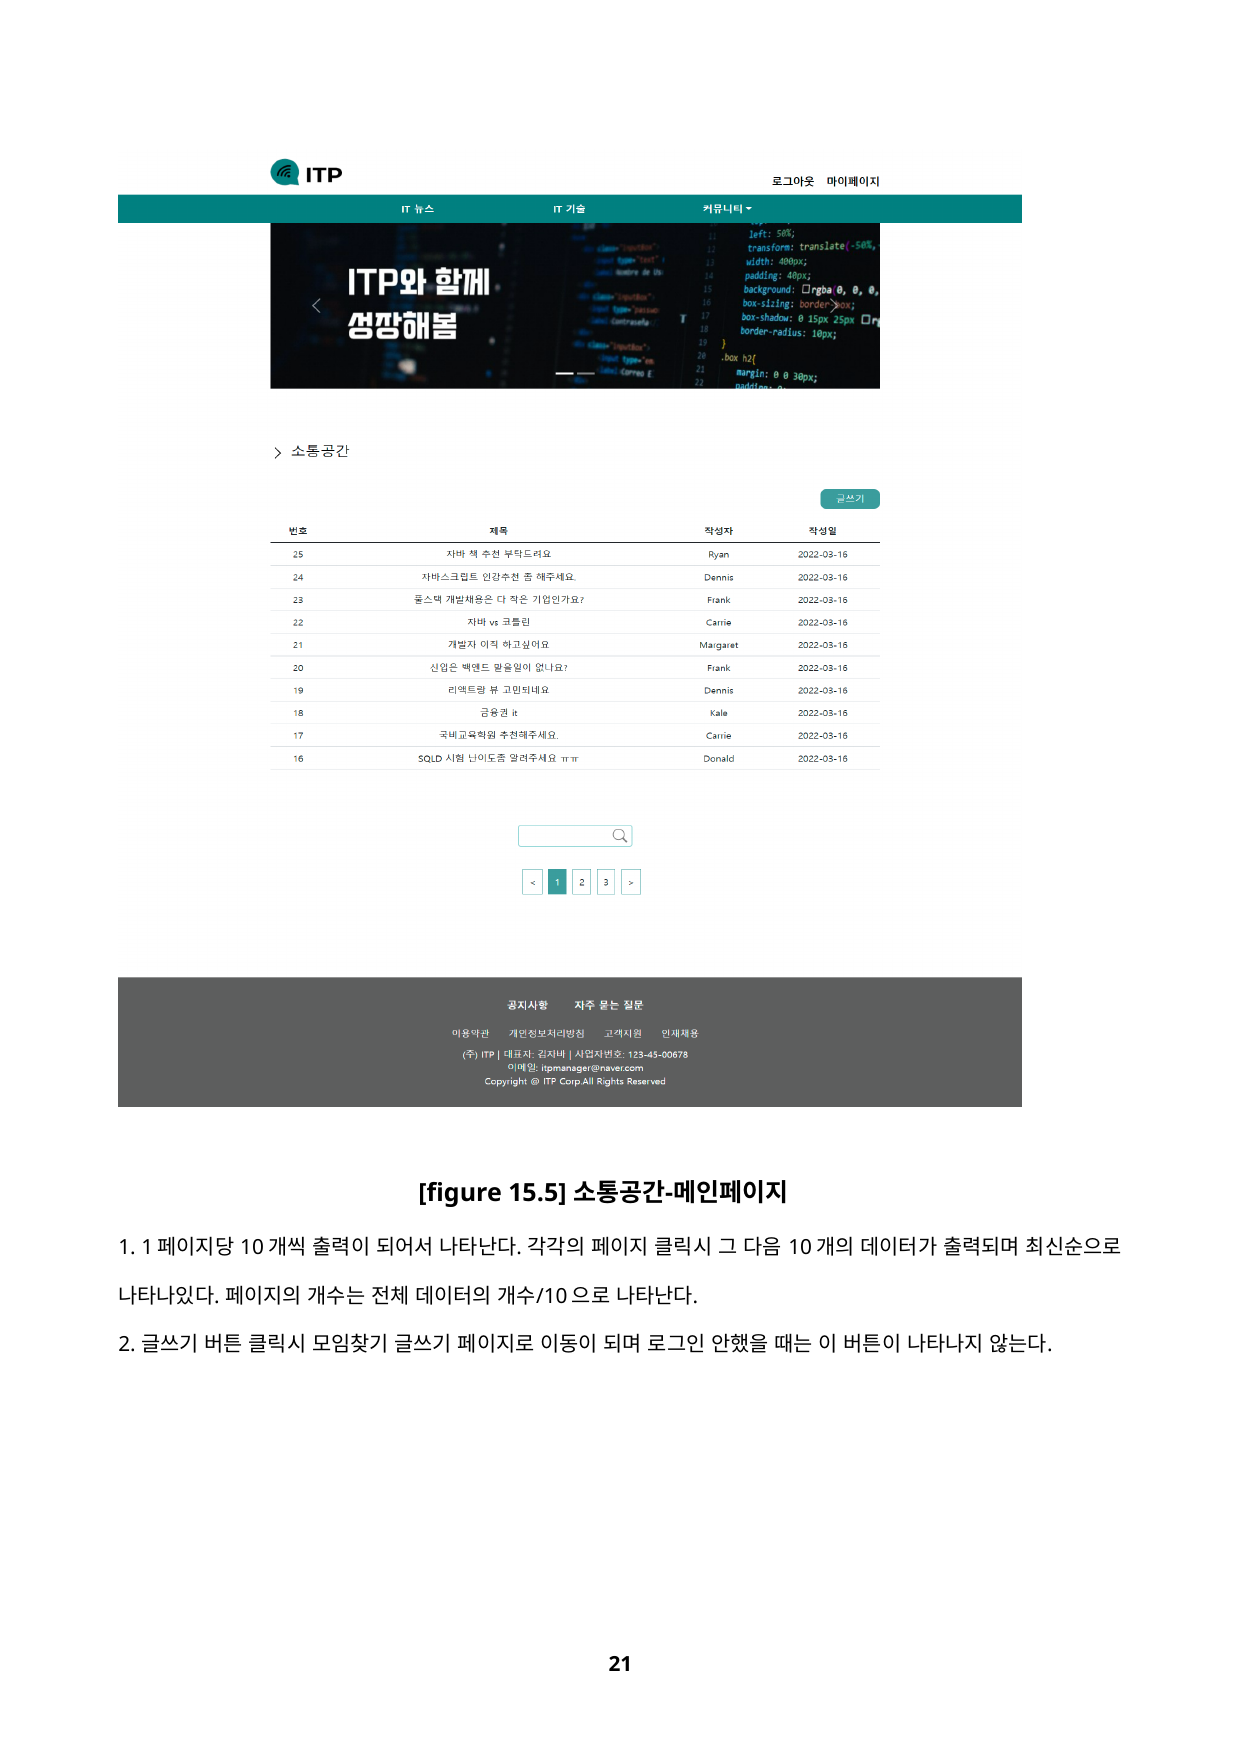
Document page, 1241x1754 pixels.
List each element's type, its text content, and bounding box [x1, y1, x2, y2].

text [figure 15.5] 소통공간-메인페이지 [110, 1171, 1130, 1209]
picture [118, 149, 1022, 1107]
text 2. 글쓰기 버튼 클릭시 모임찾기 글쓰기 페이지로 이동이 되며 로그인 안했을 때는 이 버튼이 나타나지 않는다. [110, 1325, 1130, 1360]
text 1. 1페이지당 10개씩 출력이 되어서 나타난다. 각각의 페이지 클릭시 그 다음 10개의 데이터가 출력되며 최신순으로 나타나있다. 페이지의 개수는 전체 데이터의 개수/10으로 나타난다. [110, 1228, 1130, 1309]
